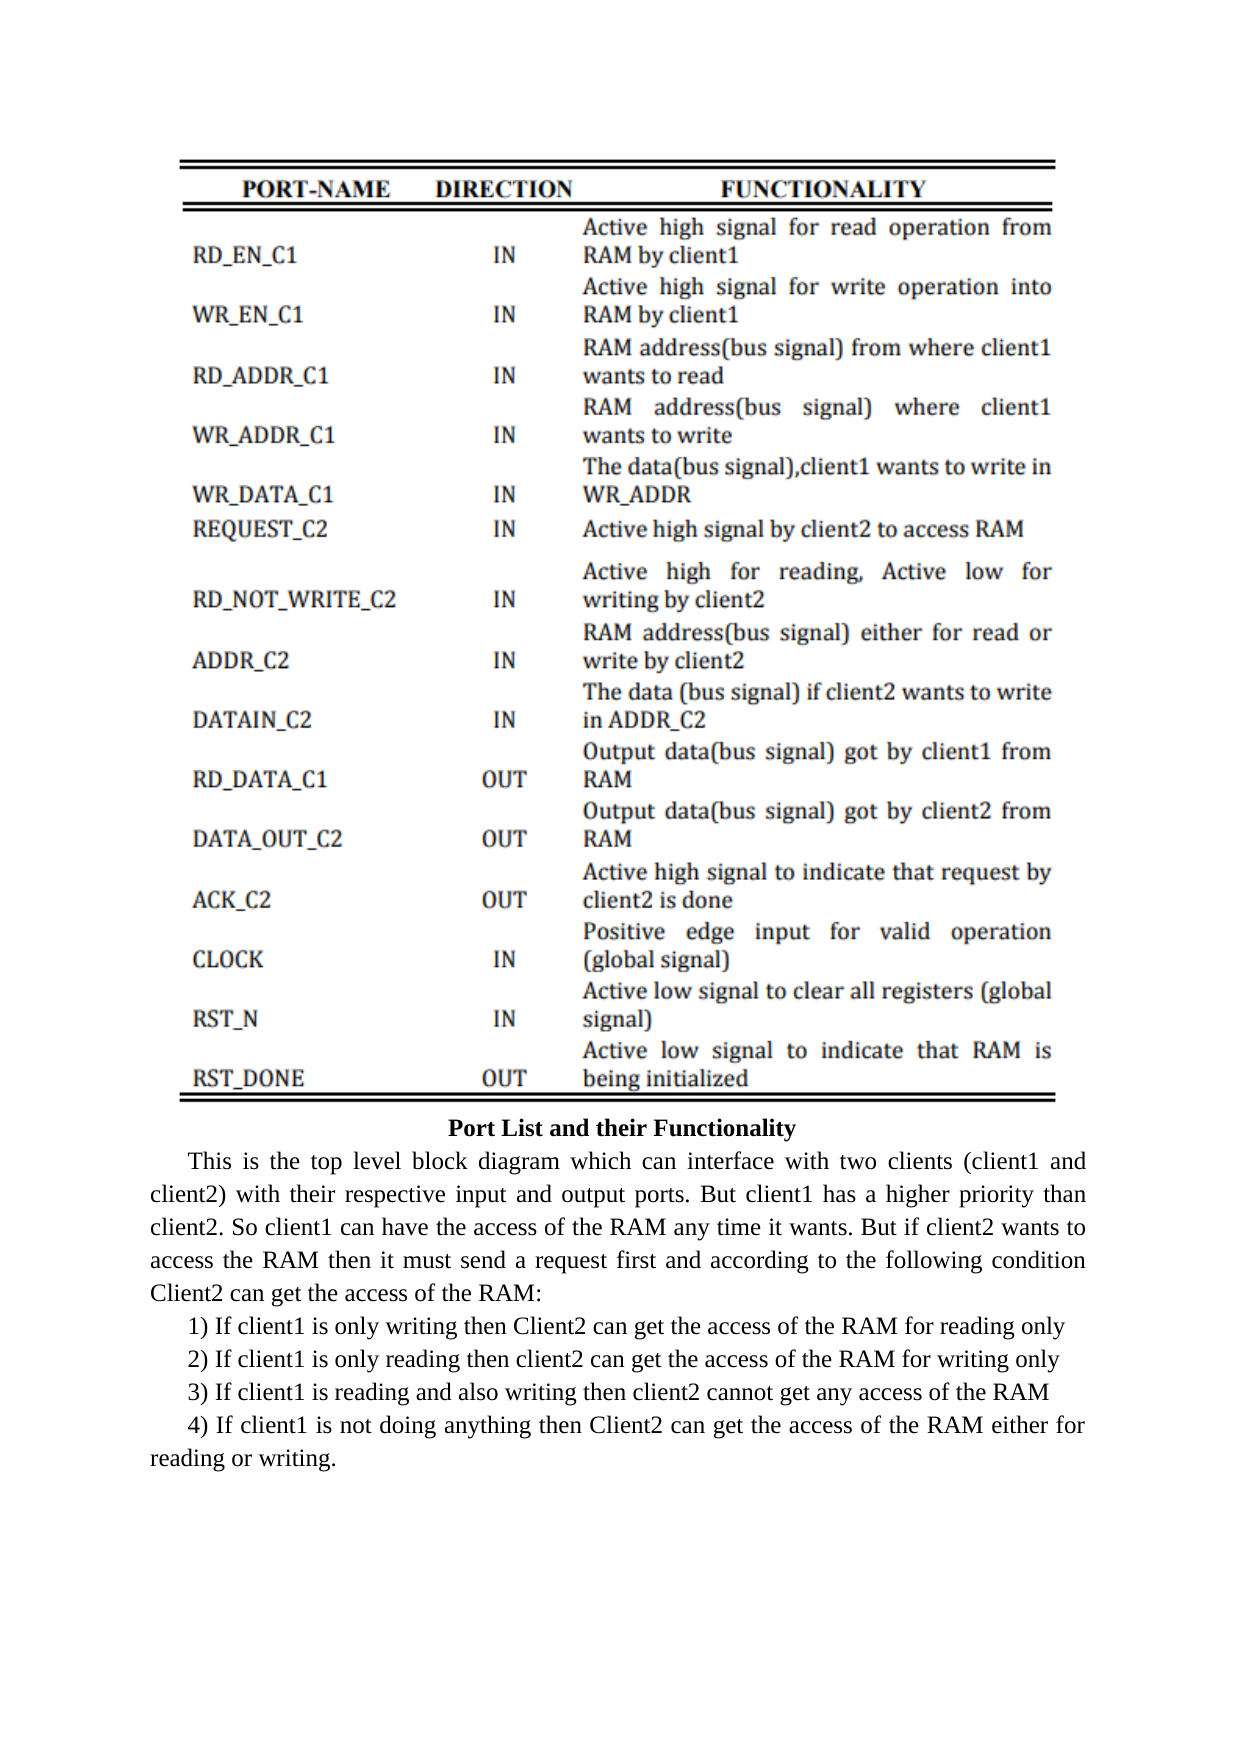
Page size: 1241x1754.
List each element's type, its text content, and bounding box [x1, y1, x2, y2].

text Port List and their Functionality [91, 1113, 1153, 1142]
picture [169, 150, 1076, 1110]
text 4) If client1 is not doing anything then Client2 can get the access of the RAM either for reading or writing. [150, 1410, 1087, 1472]
text This is the top level block diagram which can interface with two clients (client1 and client2) with their respective input and output ports. But client1 has a higher priority than client2. So client1 can have the access of the RAM any time it wants. But if client2 wants to access the RAM then it must send a request first and according to the following condition Client2 can get the access of the RAM: [150, 1146, 1087, 1307]
text 2) If client1 is only reading then client2 can get the access of the RAM for writing only [150, 1344, 1087, 1373]
text 3) If client1 is reading and also writing then client2 cannot get any access of the RAM [150, 1377, 1087, 1406]
text 1) If client1 is only writing then Client2 can get the access of the RAM for reading only [150, 1311, 1087, 1340]
